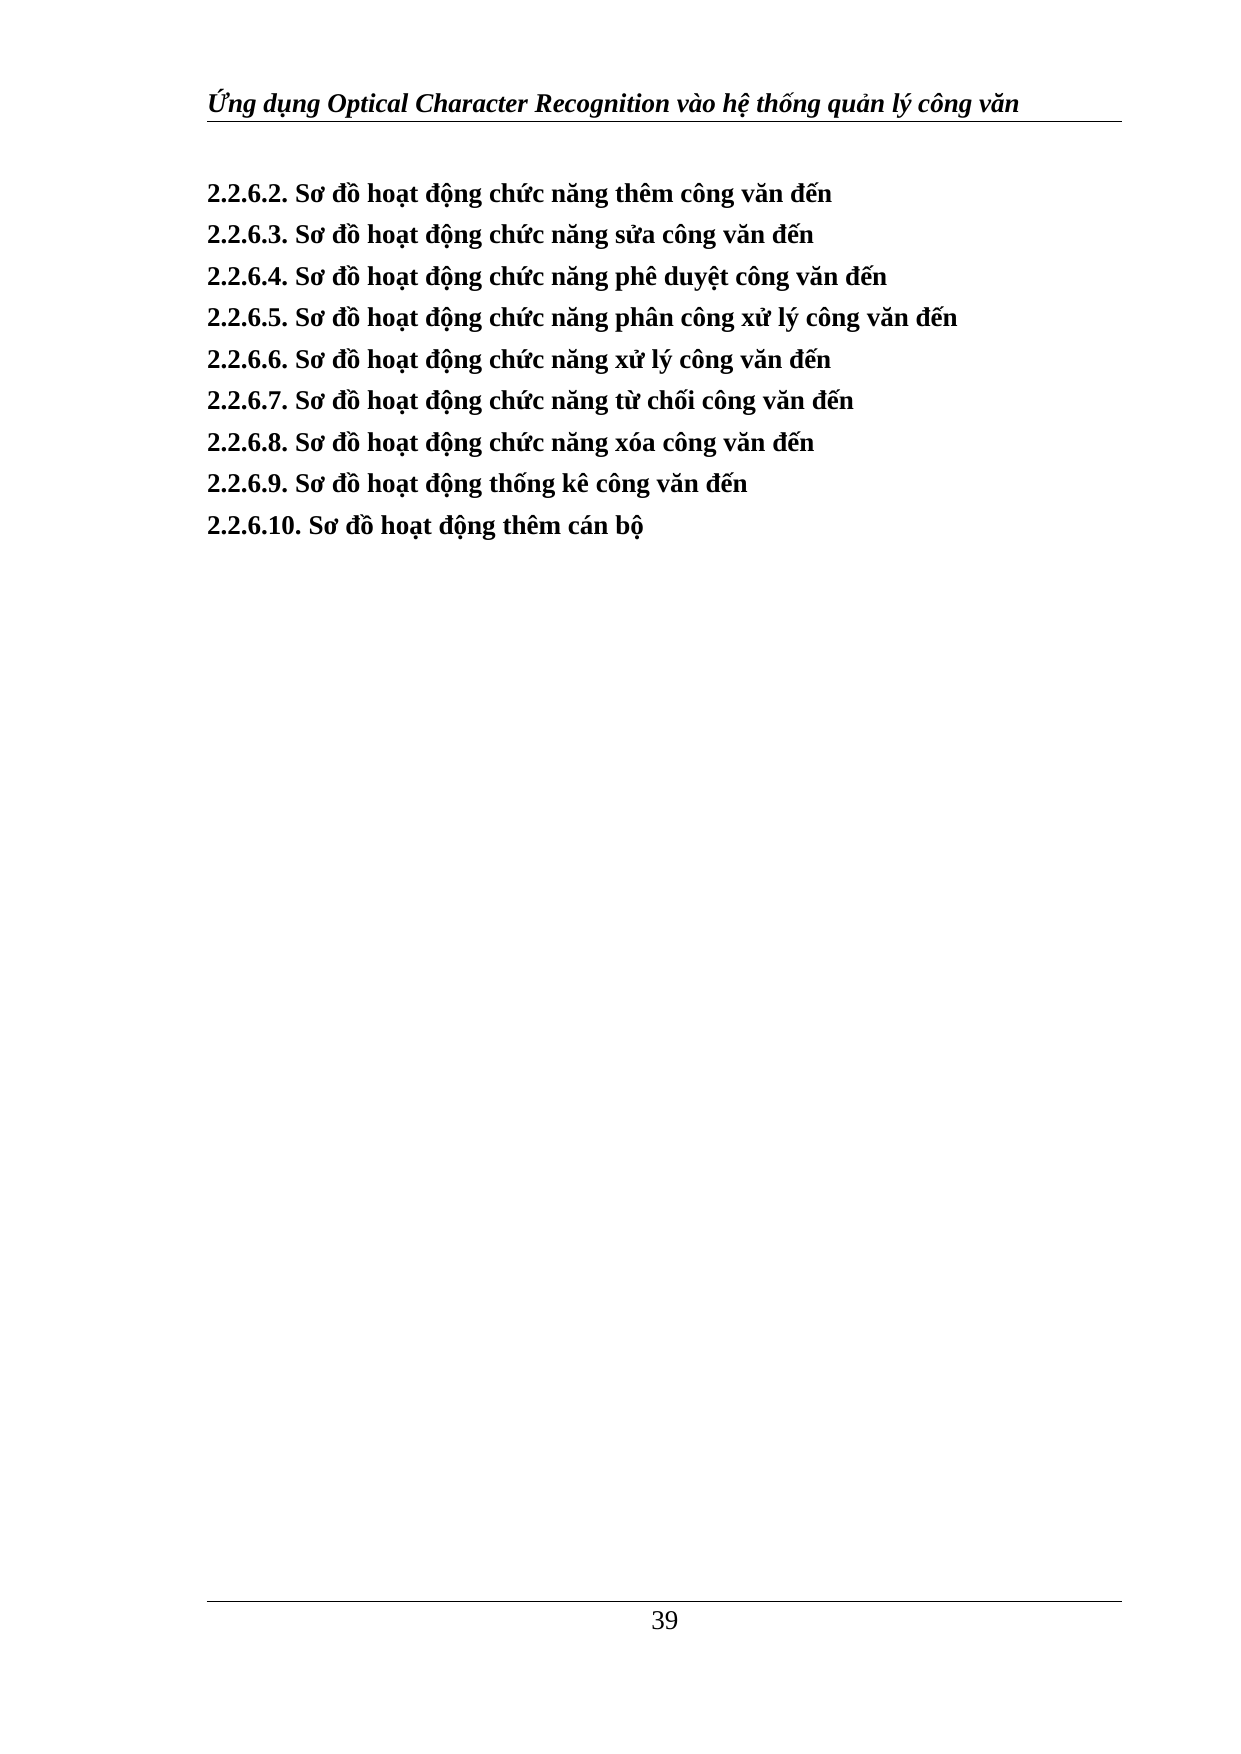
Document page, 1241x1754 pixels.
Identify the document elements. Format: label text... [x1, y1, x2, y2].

subtitle Sơ đồ hoạt động thống kê công văn đến [207, 467, 1122, 498]
subtitle Sơ đồ hoạt động chức năng xóa công văn đến [207, 426, 1122, 457]
subtitle Sơ đồ hoạt động thêm cán bộ [207, 509, 1122, 540]
subtitle Sơ đồ hoạt động chức năng từ chối công văn đến [207, 384, 1122, 416]
subtitle Sơ đồ hoạt động chức năng thêm công văn đến [207, 177, 1122, 208]
subtitle Sơ đồ hoạt động chức năng xử lý công văn đến [207, 343, 1122, 374]
subtitle Sơ đồ hoạt động chức năng sửa công văn đến [207, 219, 1122, 250]
subtitle Sơ đồ hoạt động chức năng phân công xử lý công văn đến [207, 302, 1122, 333]
subtitle Sơ đồ hoạt động chức năng phê duyệt công văn đến [207, 260, 1122, 291]
